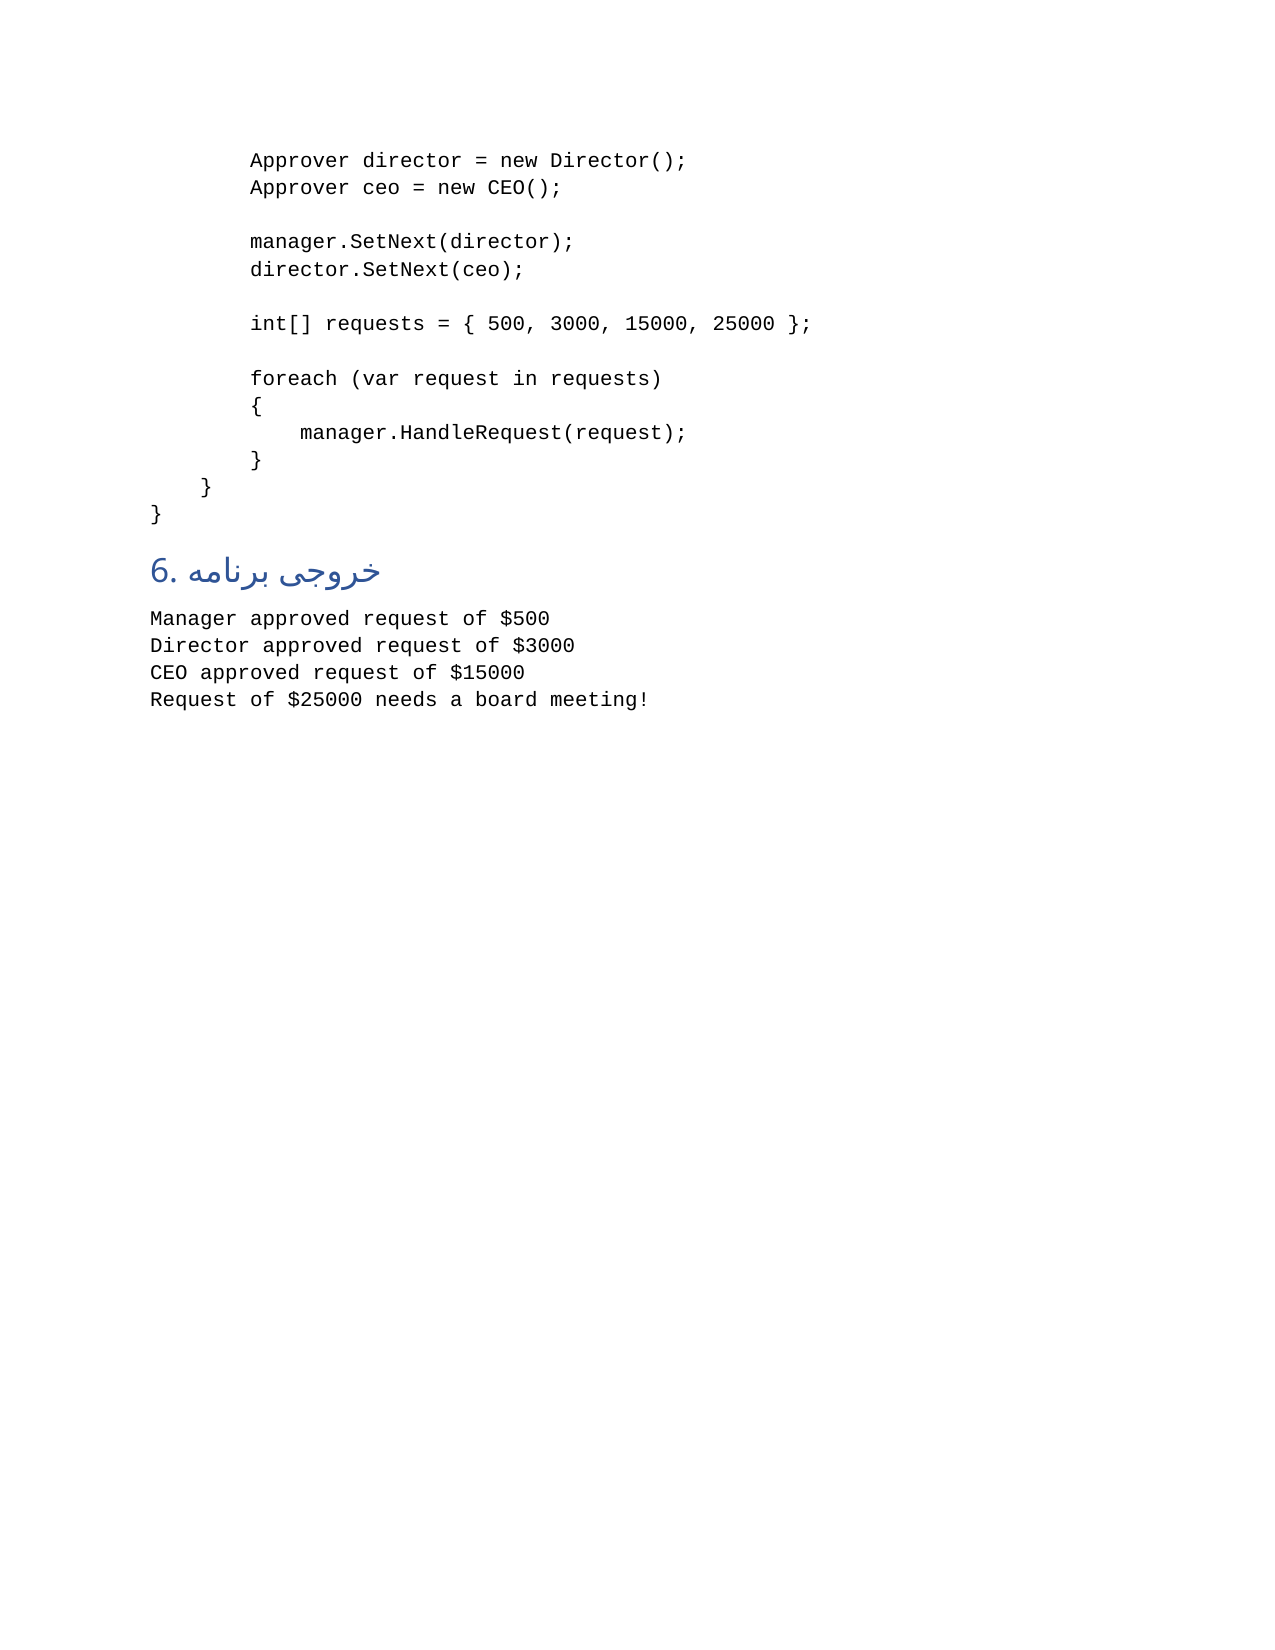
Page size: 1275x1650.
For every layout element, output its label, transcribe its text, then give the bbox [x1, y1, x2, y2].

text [150, 150, 1125, 527]
text Manager approved request of $500 Director approved request of $3000 CEO approved request of $15000 Request of $25000 needs a board meeting! [150, 608, 1125, 713]
subtitle 6. خروجی برنامه [150, 547, 1125, 593]
